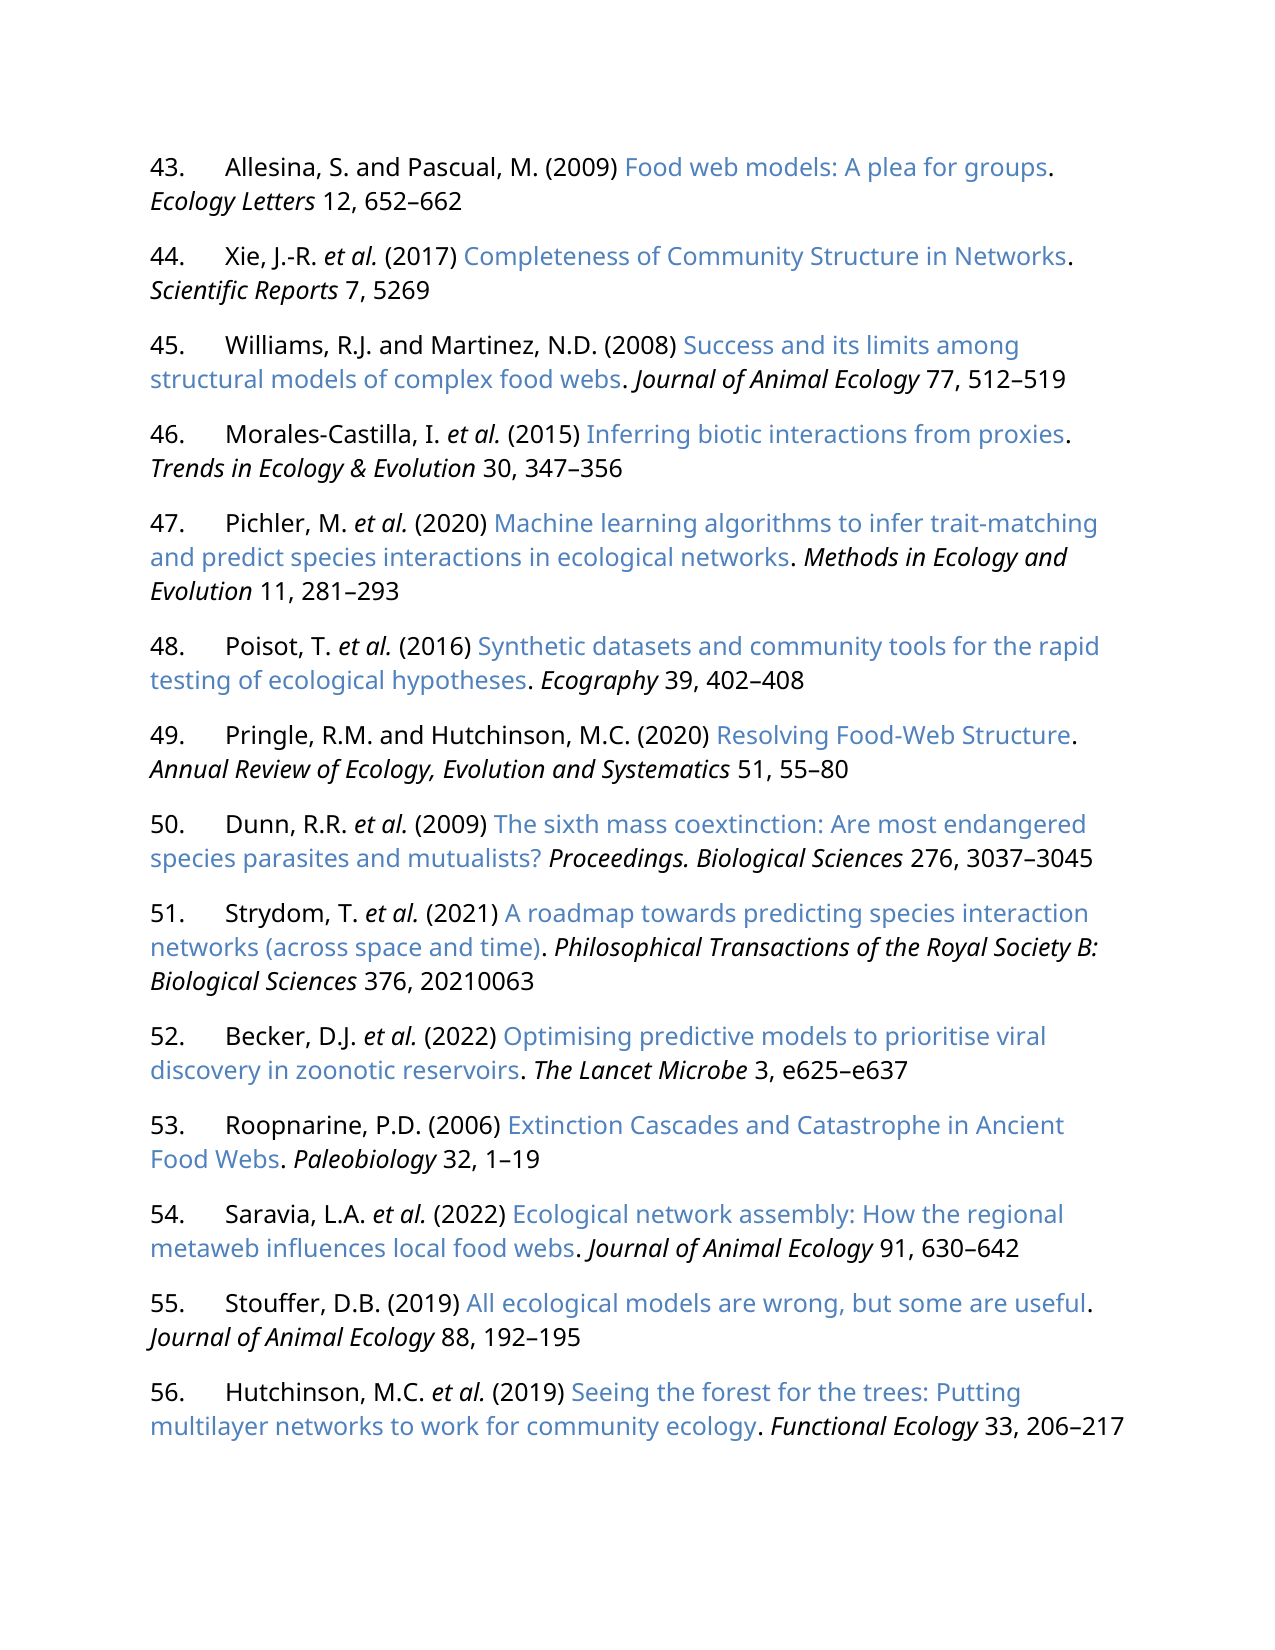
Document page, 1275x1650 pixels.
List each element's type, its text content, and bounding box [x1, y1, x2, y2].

text 52. Becker, D.J. et al. (2022) Optimising predictive models to prioritise viral discovery in zoonotic reservoirs. The Lancet Microbe 3, e625–e637 [150, 1019, 1125, 1087]
text 47. Pichler, M. et al. (2020) Machine learning algorithms to infer trait-matching and predict species interactions in ecological networks. Methods in Ecology and Evolution 11, 281–293 [150, 506, 1125, 608]
text 56. Hutchinson, M.C. et al. (2019) Seeing the forest for the trees: Putting multilayer networks to work for community ecology. Functional Ecology 33, 206–217 [150, 1374, 1125, 1443]
text 44. Xie, J.-R. et al. (2017) Completeness of Community Structure in Networks. Scientific Reports 7, 5269 [150, 239, 1125, 307]
text 45. Williams, R.J. and Martinez, N.D. (2008) Success and its limits among structural models of complex food webs. Journal of Animal Ecology 77, 512–519 [150, 328, 1125, 396]
text 54. Saravia, L.A. et al. (2022) Ecological network assembly: How the regional metaweb influences local food webs. Journal of Animal Ecology 91, 630–642 [150, 1197, 1125, 1265]
text 53. Roopnarine, P.D. (2006) Extinction Cascades and Catastrophe in Ancient Food Webs. Paleobiology 32, 1–19 [150, 1108, 1125, 1176]
text 51. Strydom, T. et al. (2021) A roadmap towards predicting species interaction networks (across space and time). Philosophical Transactions of the Royal Society B: Biological Sciences 376, 20210063 [150, 896, 1125, 998]
text 55. Stouffer, D.B. (2019) All ecological models are wrong, but some are useful. Journal of Animal Ecology 88, 192–195 [150, 1286, 1125, 1354]
text 49. Pringle, R.M. and Hutchinson, M.C. (2020) Resolving Food-Web Structure. Annual Review of Ecology, Evolution and Systematics 51, 55–80 [150, 718, 1125, 786]
text 46. Morales-Castilla, I. et al. (2015) Inferring biotic interactions from proxies. Trends in Ecology & Evolution 30, 347–356 [150, 417, 1125, 485]
text 50. Dunn, R.R. et al. (2009) The sixth mass coextinction: Are most endangered species parasites and mutualists? Proceedings. Biological Sciences 276, 3037–3045 [150, 807, 1125, 875]
text 48. Poisot, T. et al. (2016) Synthetic datasets and community tools for the rapid testing of ecological hypotheses. Ecography 39, 402–408 [150, 629, 1125, 697]
text 43. Allesina, S. and Pascual, M. (2009) Food web models: A plea for groups. Ecology Letters 12, 652–662 [150, 150, 1125, 218]
